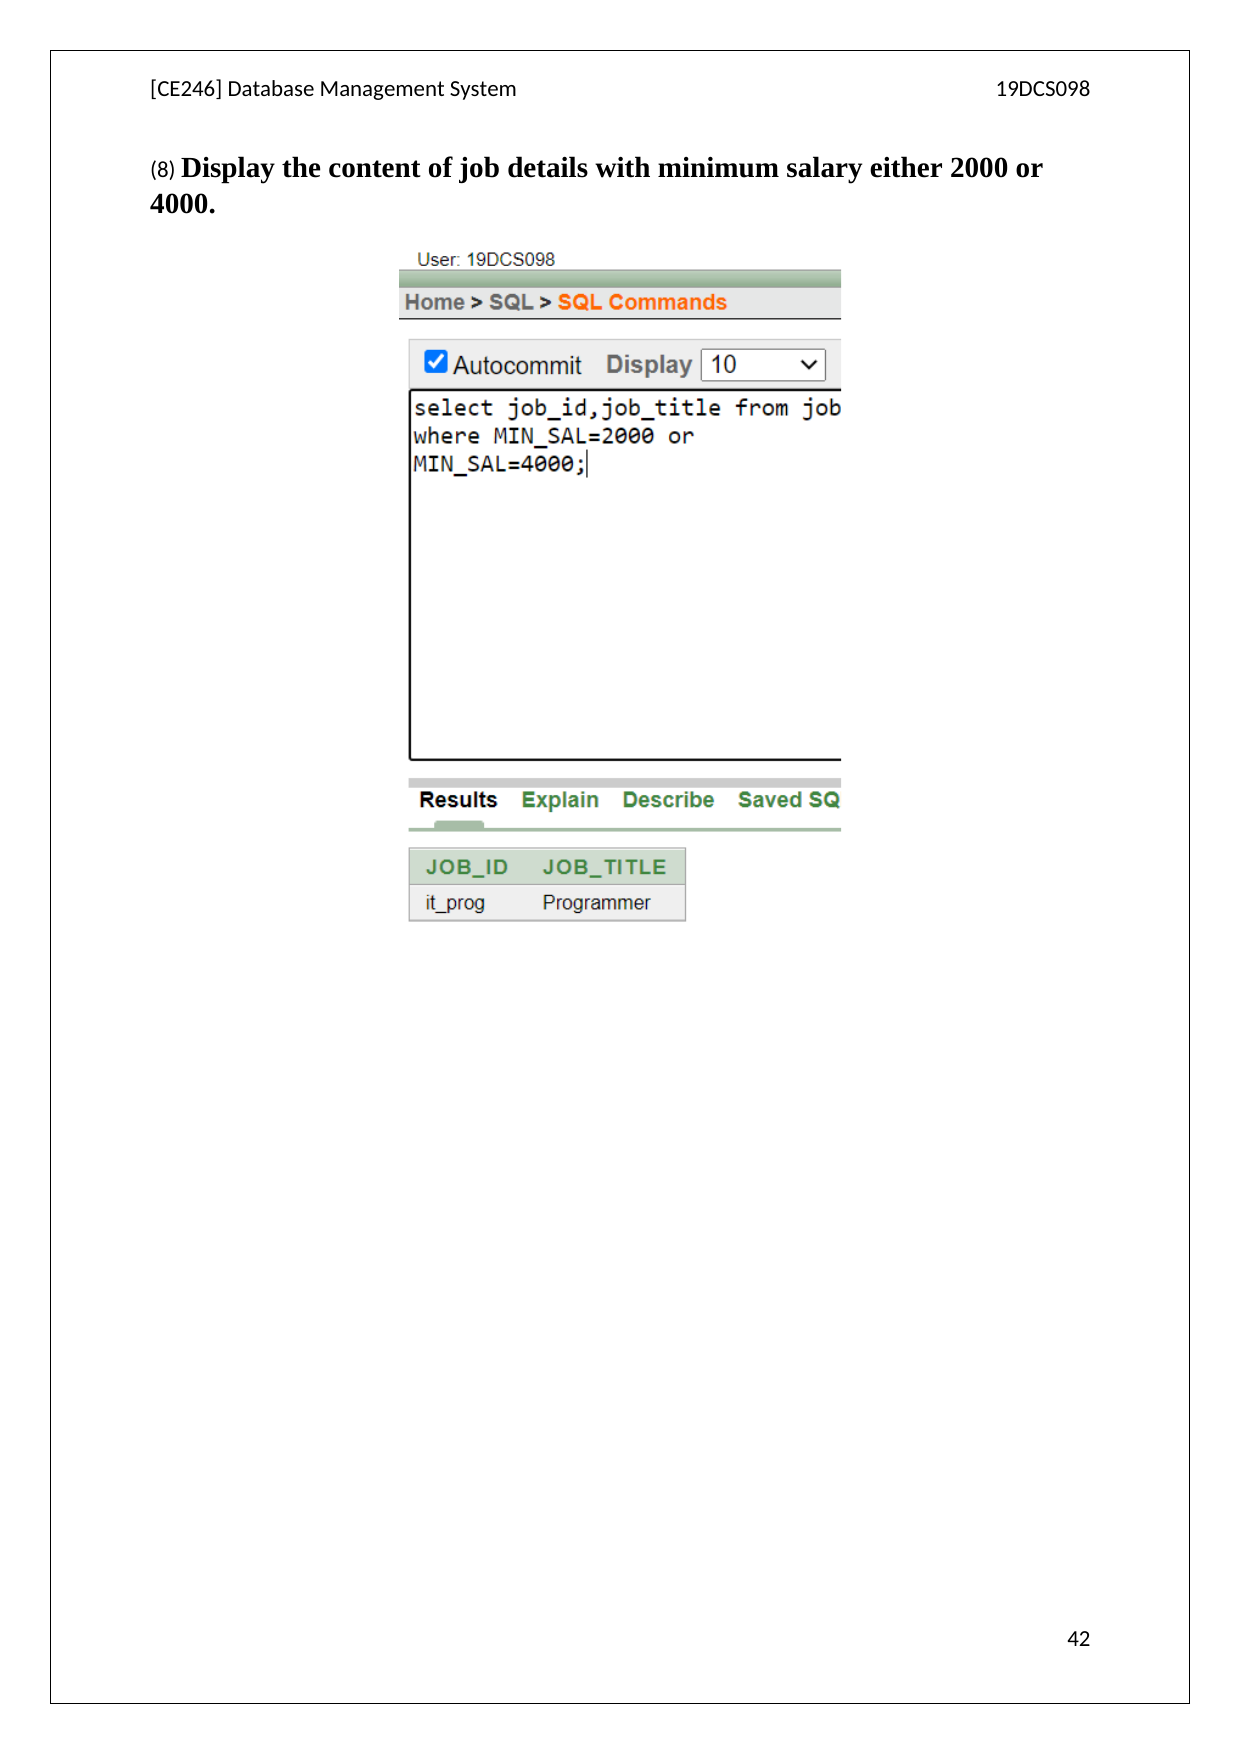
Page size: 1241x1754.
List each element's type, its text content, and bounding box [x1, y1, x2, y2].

text (8) Display the content of job details with minimum salary either 2000 or 4000. [150, 150, 1090, 220]
picture [399, 238, 842, 929]
